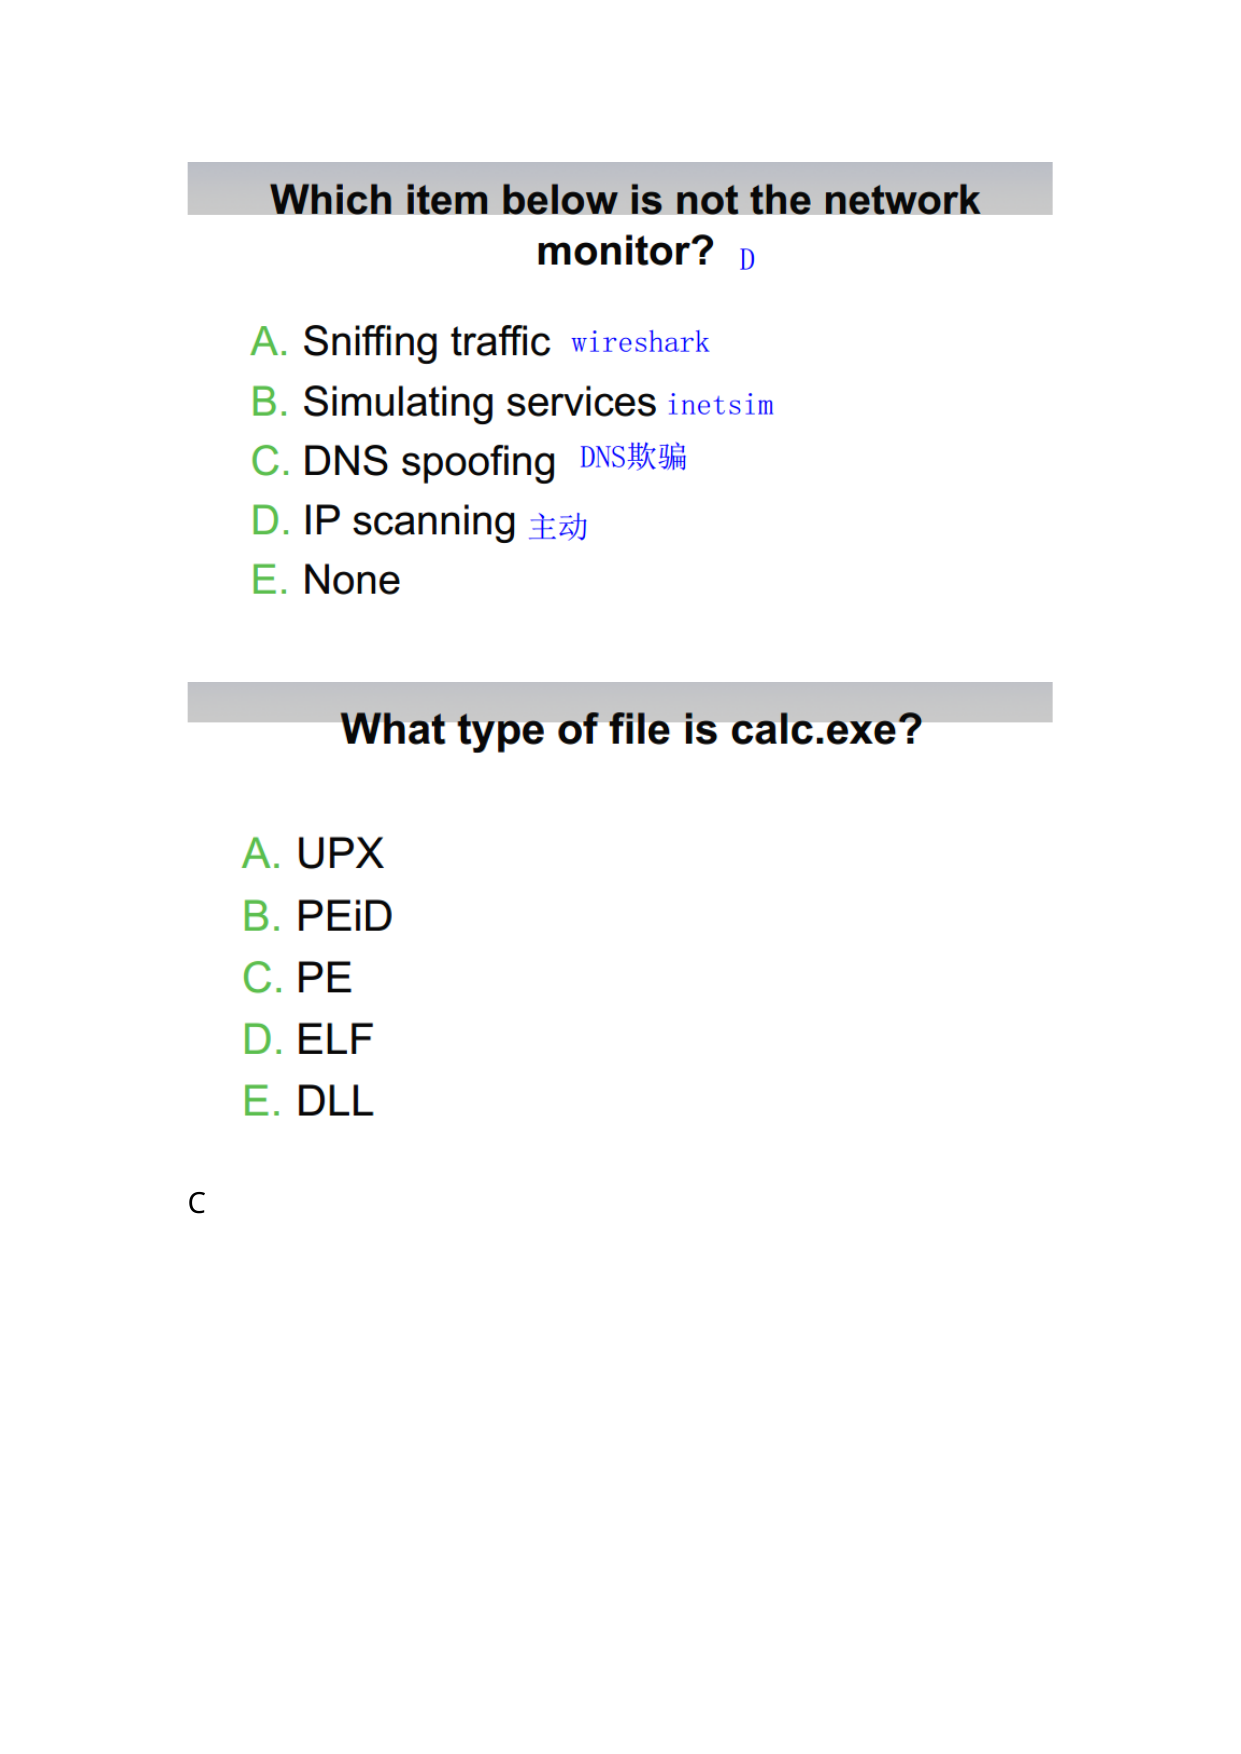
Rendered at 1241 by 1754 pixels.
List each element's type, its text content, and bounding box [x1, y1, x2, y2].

text C [187, 1169, 1053, 1234]
picture [187, 682, 1053, 1138]
picture [187, 162, 1053, 611]
